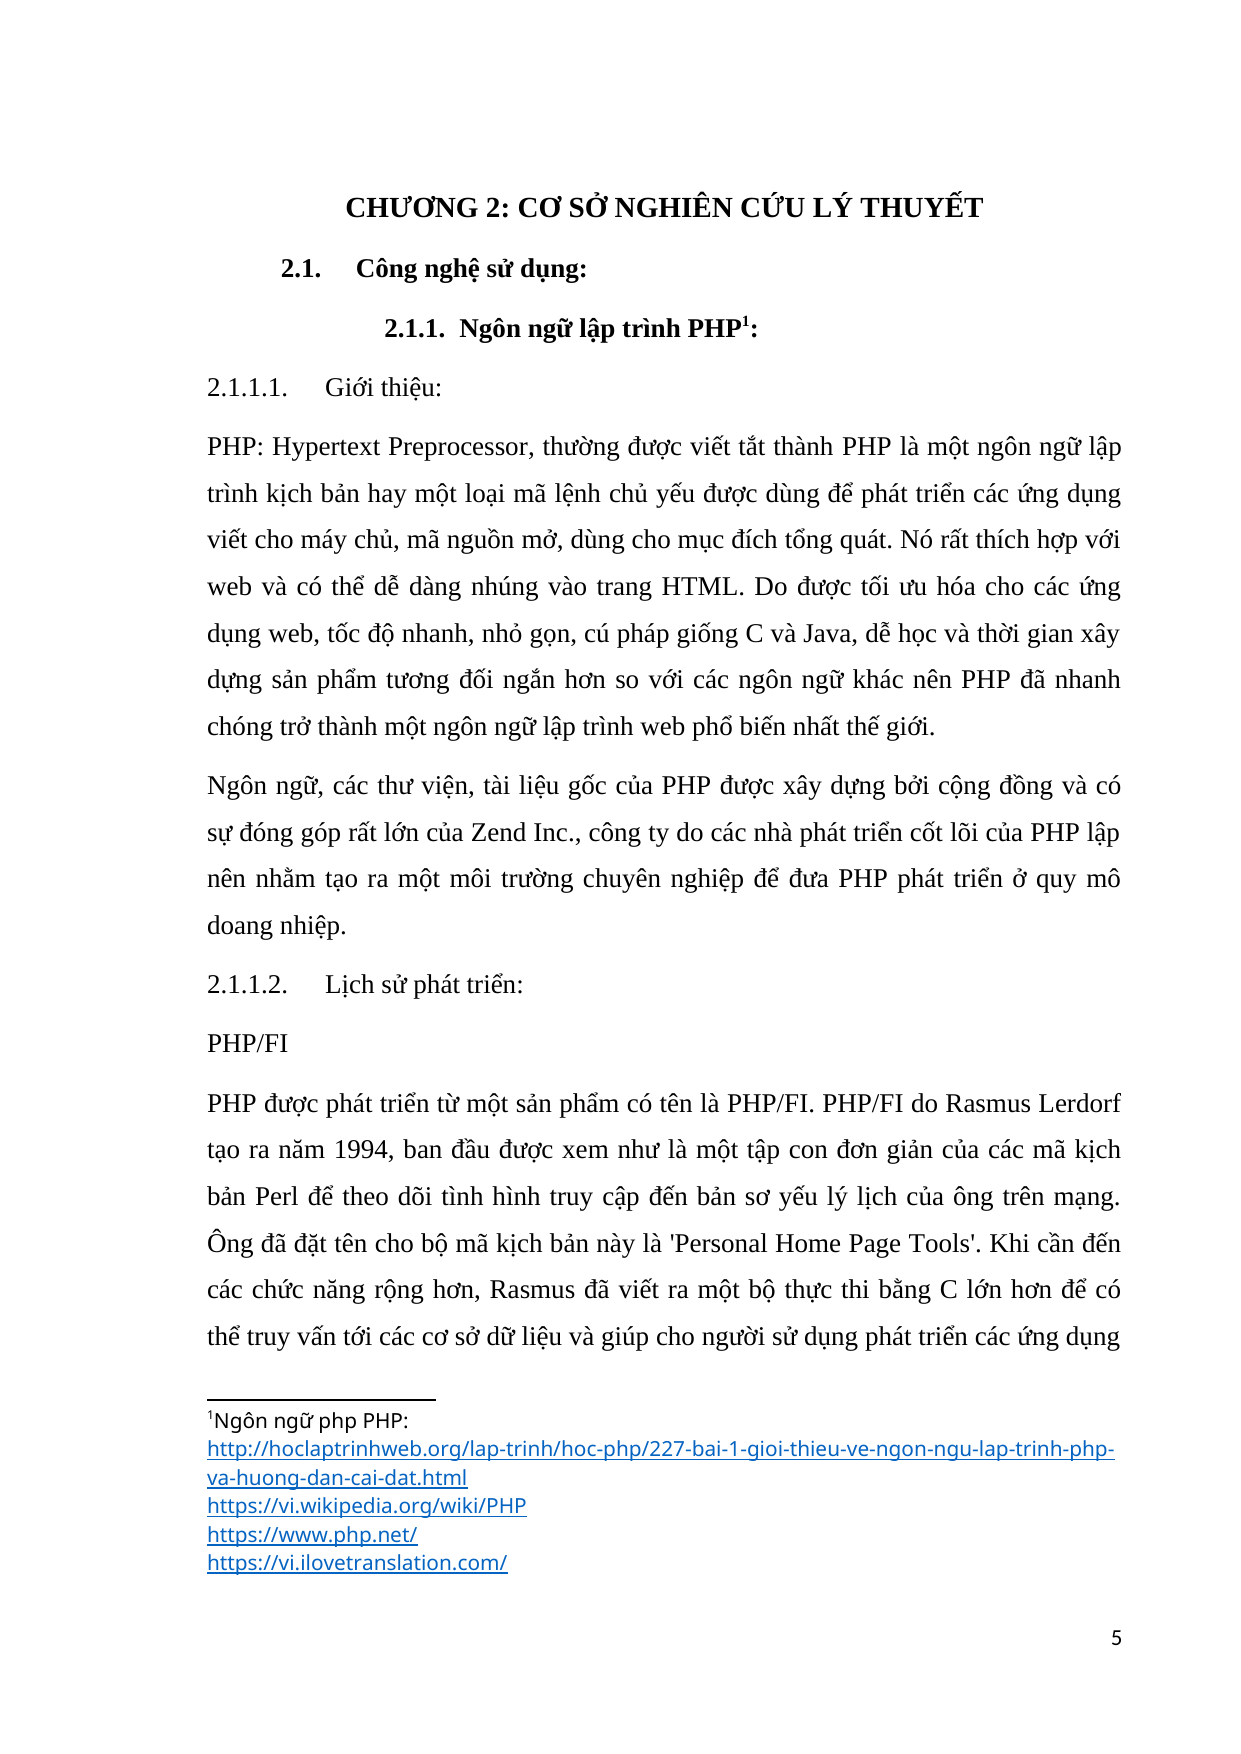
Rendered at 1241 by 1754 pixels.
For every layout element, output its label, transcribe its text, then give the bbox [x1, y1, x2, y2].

text PHP: Hypertext Preprocessor, thường được viết tắt thành PHP là một ngôn ngữ lập trình kịch bản hay một loại mã lệnh chủ yếu được dùng để phát triển các ứng dụng viết cho máy chủ, mã nguồn mở, dùng cho mục đích tổng quát. Nó rất thích hợp với web và có thể dễ dàng nhúng vào trang HTML. Do được tối ưu hóa cho các ứng dụng web, tốc độ nhanh, nhỏ gọn, cú pháp giống C và Java, dễ học và thời gian xây dựng sản phẩm tương đối ngắn hơn so với các ngôn ngữ khác nên PHP đã nhanh chóng trở thành một ngôn ngữ lập trình web phổ biến nhất thế giới. [207, 430, 1122, 741]
text Lịch sử phát triển: [207, 968, 1122, 999]
text Công nghệ sử dụng: [281, 252, 1122, 284]
text Ngôn ngữ, các thư viện, tài liệu gốc của PHP được xây dựng bởi cộng đồng và có sự đóng góp rất lớn của Zend Inc., công ty do các nhà phát triển cốt lõi của PHP lập nên nhằm tạo ra một môi trường chuyên nghiệp để đưa PHP phát triển ở quy mô doang nhiệp. [207, 769, 1122, 940]
text PHP/FI [207, 1027, 1122, 1059]
text Ngôn ngữ lập trình PHP: [384, 312, 1122, 343]
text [207, 1087, 1122, 1351]
text Giới thiệu: [207, 371, 1122, 402]
text CHƯƠNG 2: CƠ SỞ NGHIÊN CỨU LÝ THUYẾT [207, 190, 1122, 223]
